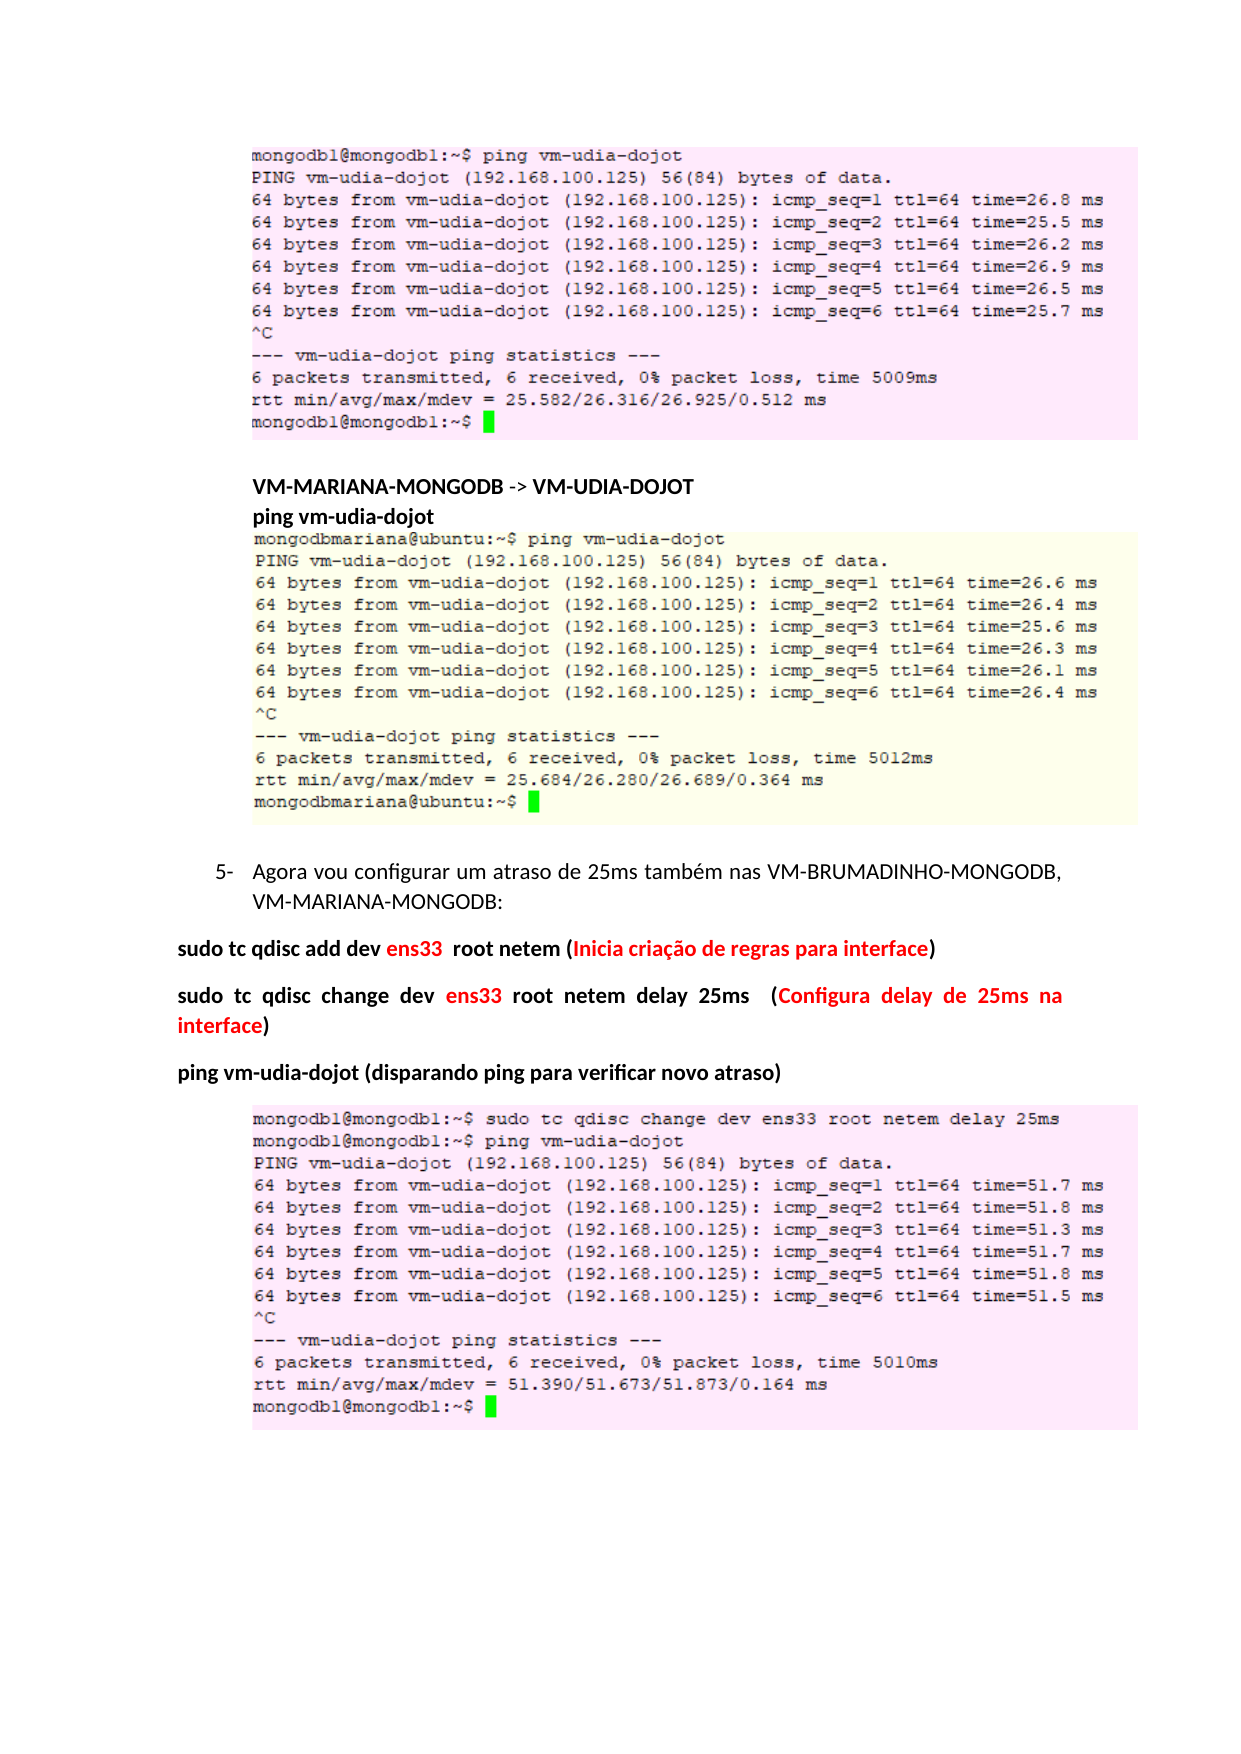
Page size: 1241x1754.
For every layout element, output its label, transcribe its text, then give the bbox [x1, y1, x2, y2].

picture [252, 1105, 1138, 1430]
text ping vm-udia-dojot (disparando ping para verificar novo atraso) [177, 1058, 1063, 1086]
list VM-MARIANA-MONGODB -> VM-UDIA-DOJOT [252, 472, 1063, 500]
list Agora vou configurar um atraso de 25ms também nas VM-BRUMADINHO-MONGODB, VM-MARIANA-MONGODB: [215, 857, 1063, 916]
list ping vm-udia-dojot [252, 502, 1063, 530]
text sudo tc qdisc change dev ens33 root netem delay 25ms (Configura delay de 25ms na interface) [177, 981, 1063, 1039]
picture [252, 147, 1138, 440]
text sudo tc qdisc add dev ens33 root netem (Inicia criação de regras para interface) [177, 934, 1063, 962]
picture [252, 532, 1138, 825]
